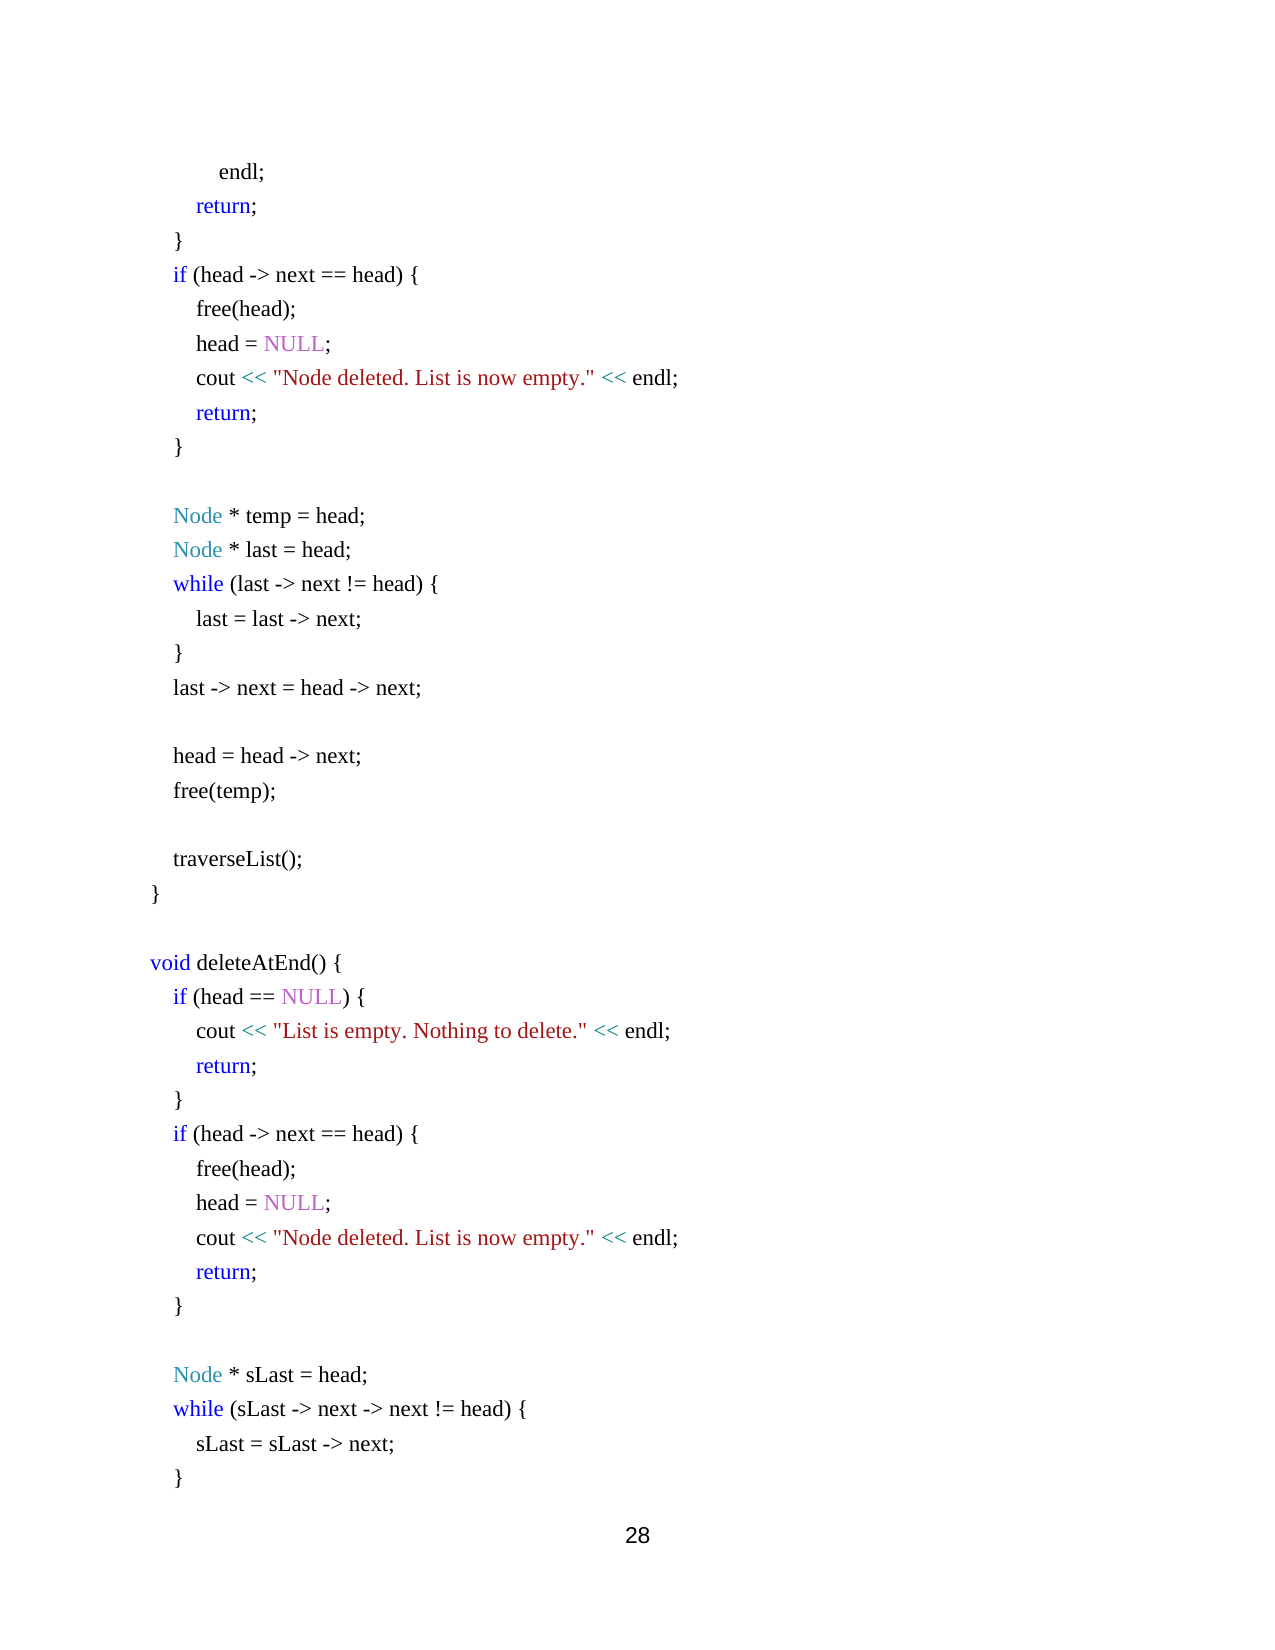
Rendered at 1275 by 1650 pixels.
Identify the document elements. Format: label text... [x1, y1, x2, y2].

text Node * sLast = head; [150, 1353, 1125, 1387]
text } [150, 1456, 1125, 1491]
text Node * last = head; [150, 528, 1125, 562]
text } [150, 219, 1125, 253]
text head = NULL; [150, 1181, 1125, 1216]
text free(head); [150, 287, 1125, 322]
text sLast = sLast -> next; [150, 1422, 1125, 1456]
text endl; [150, 150, 1125, 184]
text head = head -> next; [150, 734, 1125, 769]
text } [150, 872, 1125, 906]
text while (last -> next != head) { [150, 562, 1125, 597]
text } [150, 425, 1125, 459]
text if (head == NULL) { [150, 975, 1125, 1009]
text if (head -> next == head) { [150, 1112, 1125, 1147]
text last -> next = head -> next; [150, 666, 1125, 700]
text cout << "Node deleted. List is now empty." << endl; [150, 1216, 1125, 1250]
text traverseList(); [150, 837, 1125, 872]
text cout << "List is empty. Nothing to delete." << endl; [150, 1009, 1125, 1044]
text return; [150, 1250, 1125, 1284]
text } [150, 631, 1125, 666]
text } [150, 1284, 1125, 1319]
text while (sLast -> next -> next != head) { [150, 1387, 1125, 1422]
text cout << "Node deleted. List is now empty." << endl; [150, 356, 1125, 391]
text return; [150, 391, 1125, 425]
text return; [150, 184, 1125, 219]
text if (head -> next == head) { [150, 253, 1125, 287]
text void deleteAtEnd() { [150, 941, 1125, 975]
text } [150, 1078, 1125, 1112]
text free(head); [150, 1147, 1125, 1181]
text Node * temp = head; [150, 494, 1125, 528]
text last = last -> next; [150, 597, 1125, 631]
text free(temp); [150, 769, 1125, 803]
text head = NULL; [150, 322, 1125, 356]
text return; [150, 1044, 1125, 1078]
